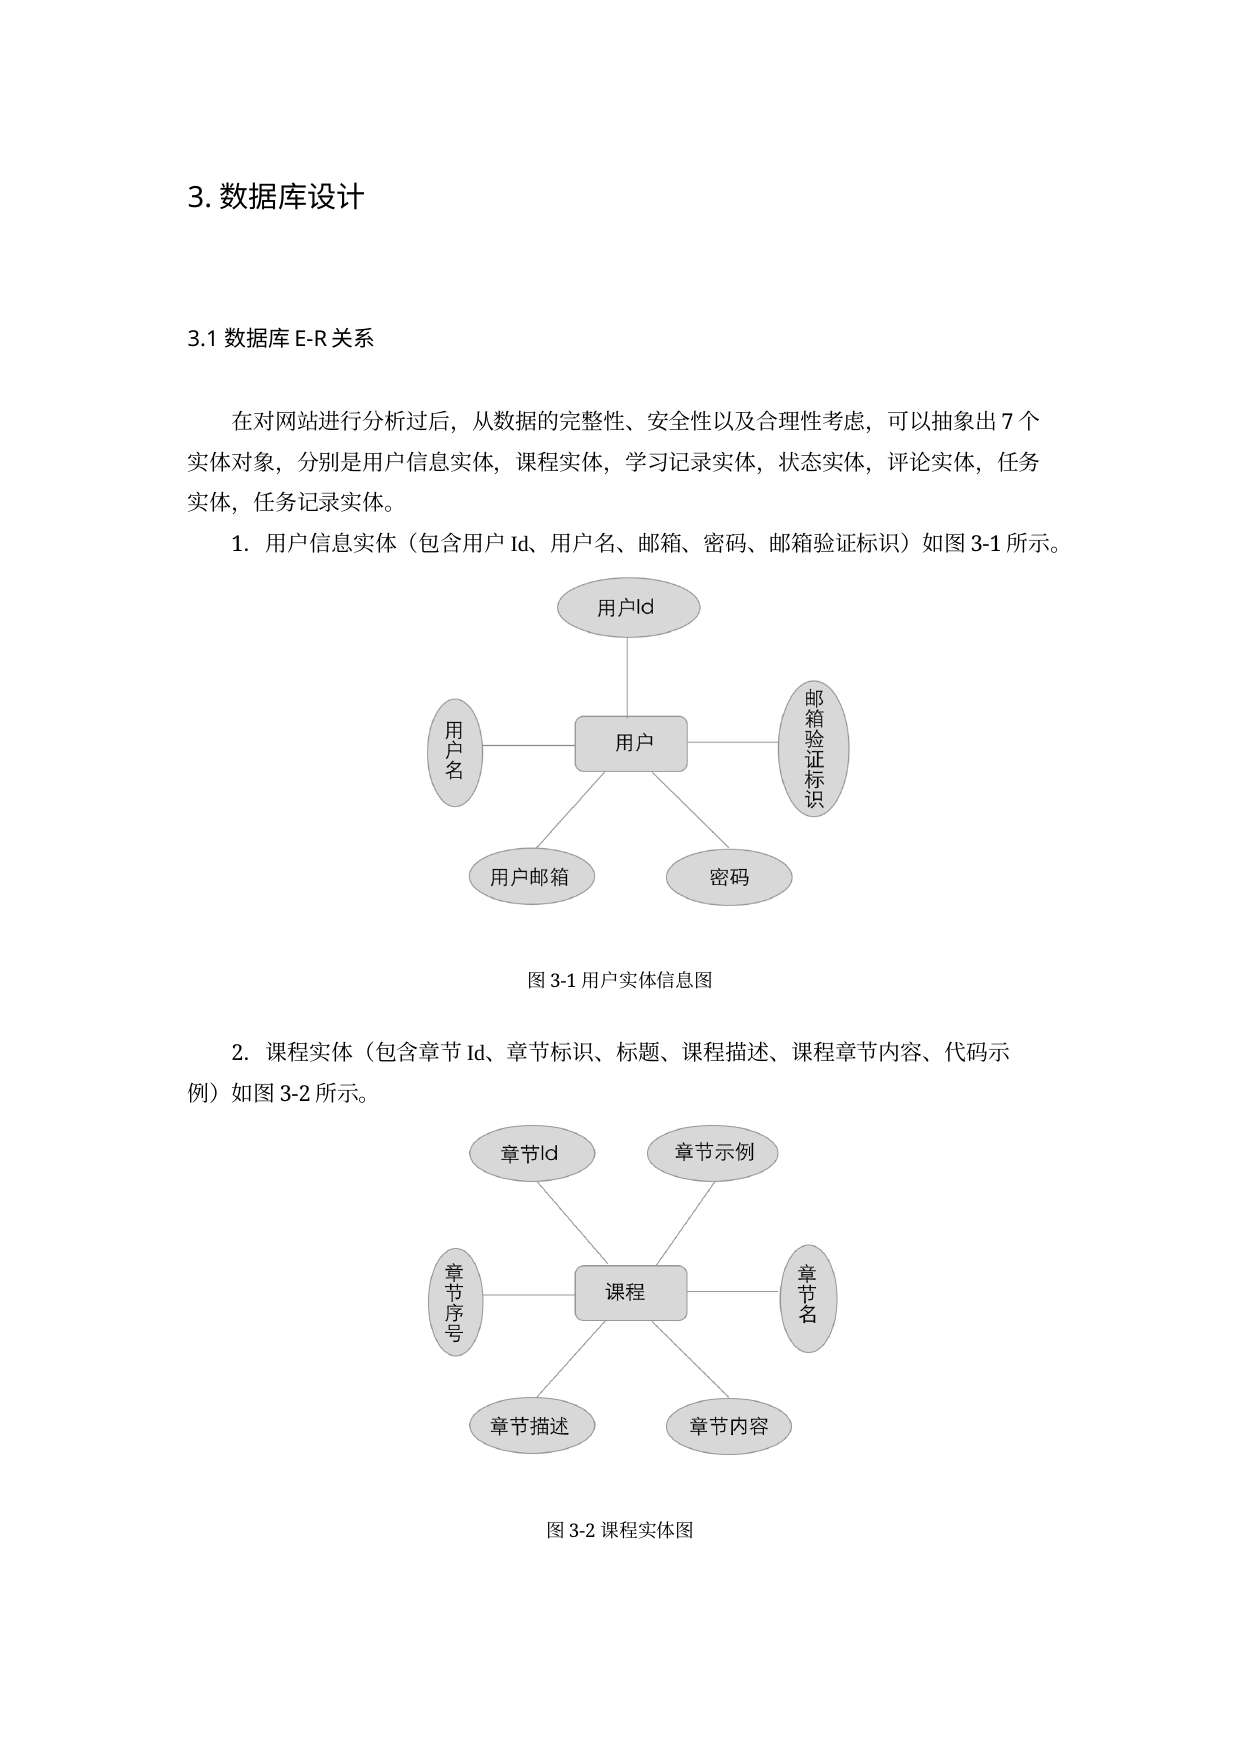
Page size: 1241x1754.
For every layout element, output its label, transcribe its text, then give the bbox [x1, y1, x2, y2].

text 1．用户信息实体（包含用户Id、用户名、邮箱、密码、邮箱验证标识）如图3-1所示。 [187, 525, 1053, 558]
text 图3-1 用户实体信息图 [187, 963, 1053, 995]
picture [397, 565, 887, 932]
subtitle 3. 数据库设计 [187, 162, 1053, 227]
text 在对网站进行分析过后，从数据的完整性、安全性以及合理性考虑，可以抽象出7个实体对象，分别是用户信息实体，课程实体，学习记录实体，状态实体，评论实体，任务实体，任务记录实体。 [187, 404, 1053, 517]
text 图3-2 课程实体图 [187, 1513, 1053, 1546]
subtitle 3.1 数据库E-R关系 [187, 321, 1053, 353]
picture [398, 1116, 886, 1481]
text 2．课程实体（包含章节Id、章节标识、标题、课程描述、课程章节内容、代码示例）如图3-2所示。 [187, 1035, 1053, 1108]
